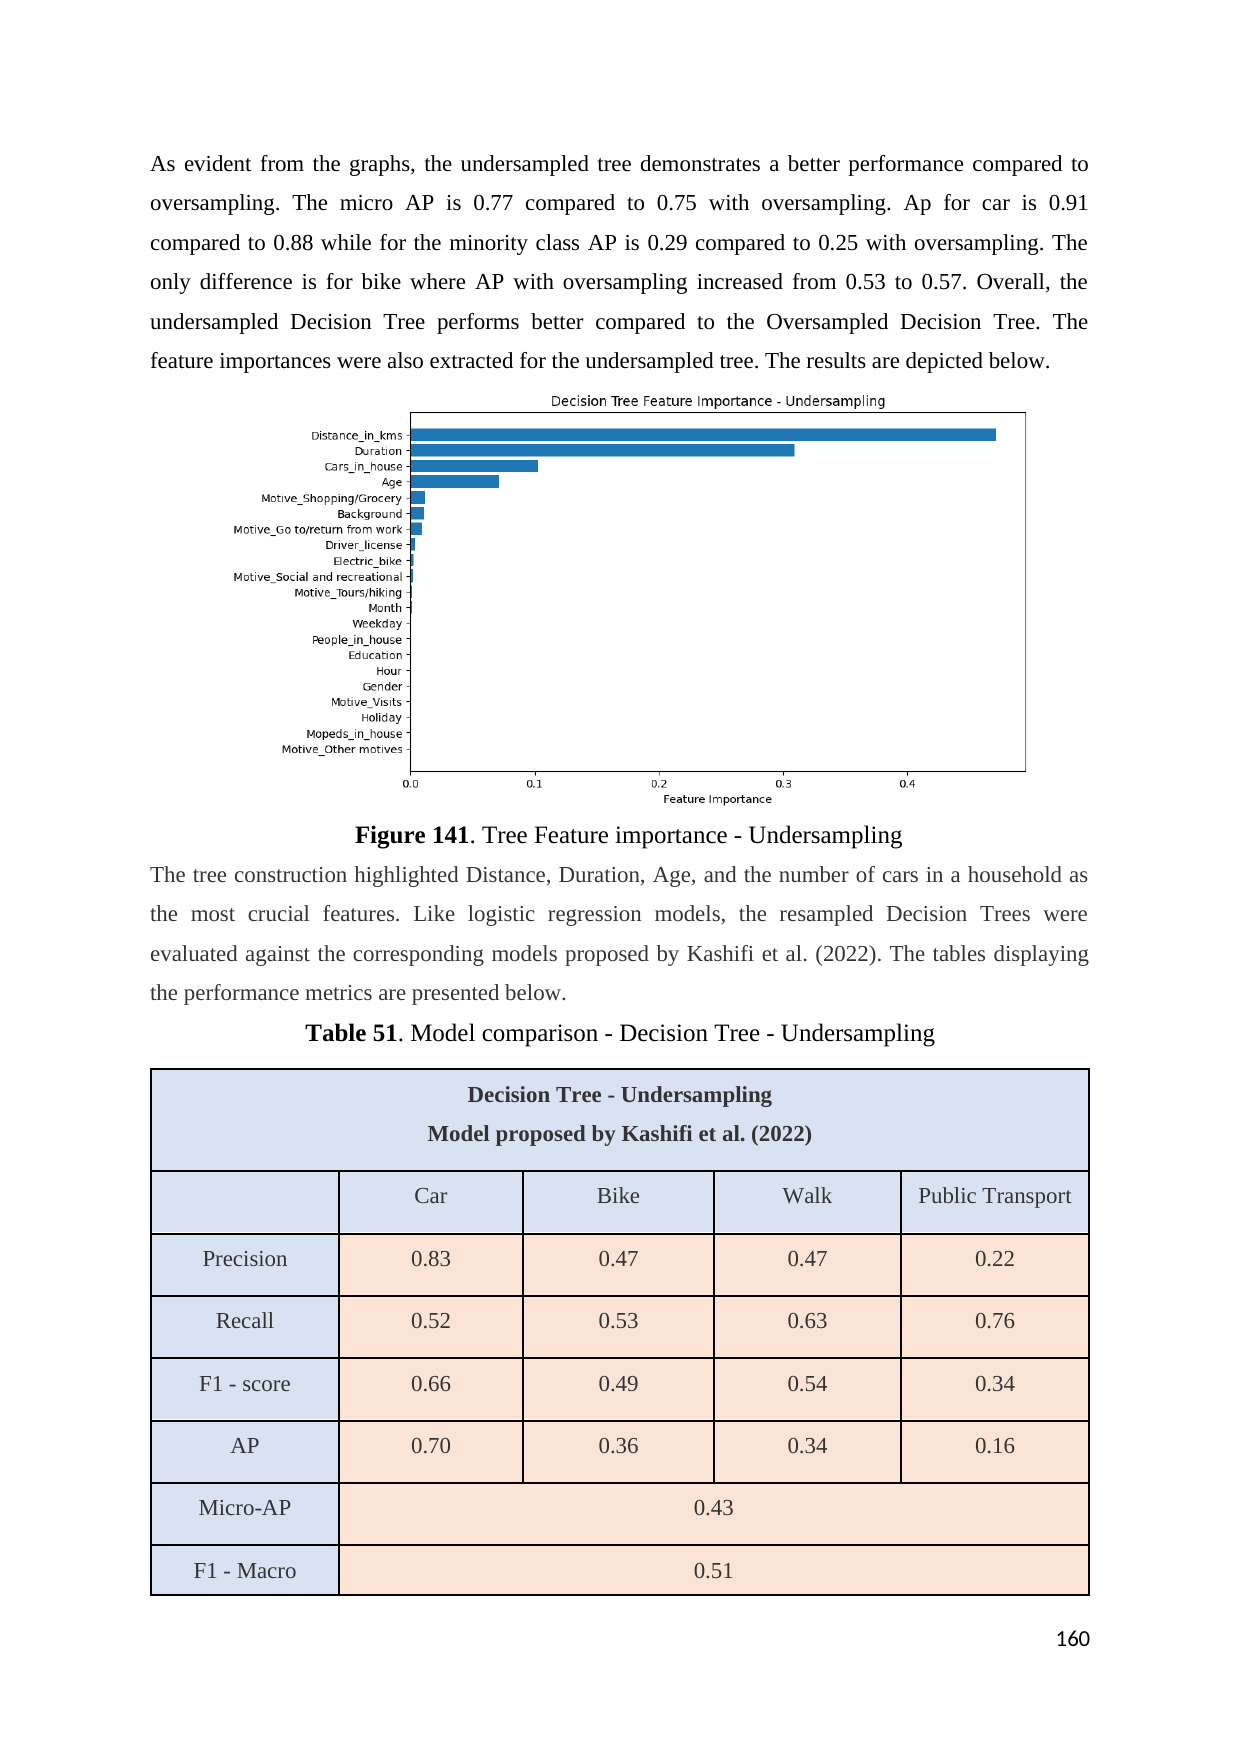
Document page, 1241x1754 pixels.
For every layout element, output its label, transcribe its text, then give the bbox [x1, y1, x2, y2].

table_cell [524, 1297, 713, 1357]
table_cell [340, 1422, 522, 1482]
text The tree construction highlighted Distance, Duration, Age, and the number of cars in a household as the most crucial features. Like logistic regression models, the resampled Decision Trees were evaluated against the corresponding models proposed by Kashifi et al. (2022). The tables displaying the performance metrics are presented below. [150, 861, 1090, 1005]
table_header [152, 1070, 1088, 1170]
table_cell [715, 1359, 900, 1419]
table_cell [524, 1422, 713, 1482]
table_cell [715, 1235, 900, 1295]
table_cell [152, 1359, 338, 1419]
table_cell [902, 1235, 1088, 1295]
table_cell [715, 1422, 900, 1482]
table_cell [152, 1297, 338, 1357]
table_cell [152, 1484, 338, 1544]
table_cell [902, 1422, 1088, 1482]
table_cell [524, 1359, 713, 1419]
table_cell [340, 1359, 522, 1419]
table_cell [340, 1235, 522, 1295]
picture [225, 388, 1033, 812]
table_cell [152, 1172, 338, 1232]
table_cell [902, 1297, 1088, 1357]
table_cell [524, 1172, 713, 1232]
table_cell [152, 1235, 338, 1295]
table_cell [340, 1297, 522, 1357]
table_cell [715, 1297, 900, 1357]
text Table 51. Model comparison - Decision Tree - Undersampling [150, 1018, 1090, 1047]
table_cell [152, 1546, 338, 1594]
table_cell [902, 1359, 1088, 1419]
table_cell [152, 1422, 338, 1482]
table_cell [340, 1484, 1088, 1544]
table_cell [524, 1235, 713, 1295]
text As evident from the graphs, the undersampled tree demonstrates a better performance compared to oversampling. The micro AP is 0.77 compared to 0.75 with oversampling. Ap for car is 0.91 compared to 0.88 while for the minority class AP is 0.29 compared to 0.25 with oversampling. The only difference is for bike where AP with oversampling increased from 0.53 to 0.57. Overall, the undersampled Decision Tree performs better compared to the Oversampled Decision Tree. The feature importances were also extracted for the undersampled tree. The results are depicted below. [150, 150, 1090, 374]
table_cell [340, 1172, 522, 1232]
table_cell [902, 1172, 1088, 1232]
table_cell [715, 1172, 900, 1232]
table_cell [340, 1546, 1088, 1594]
